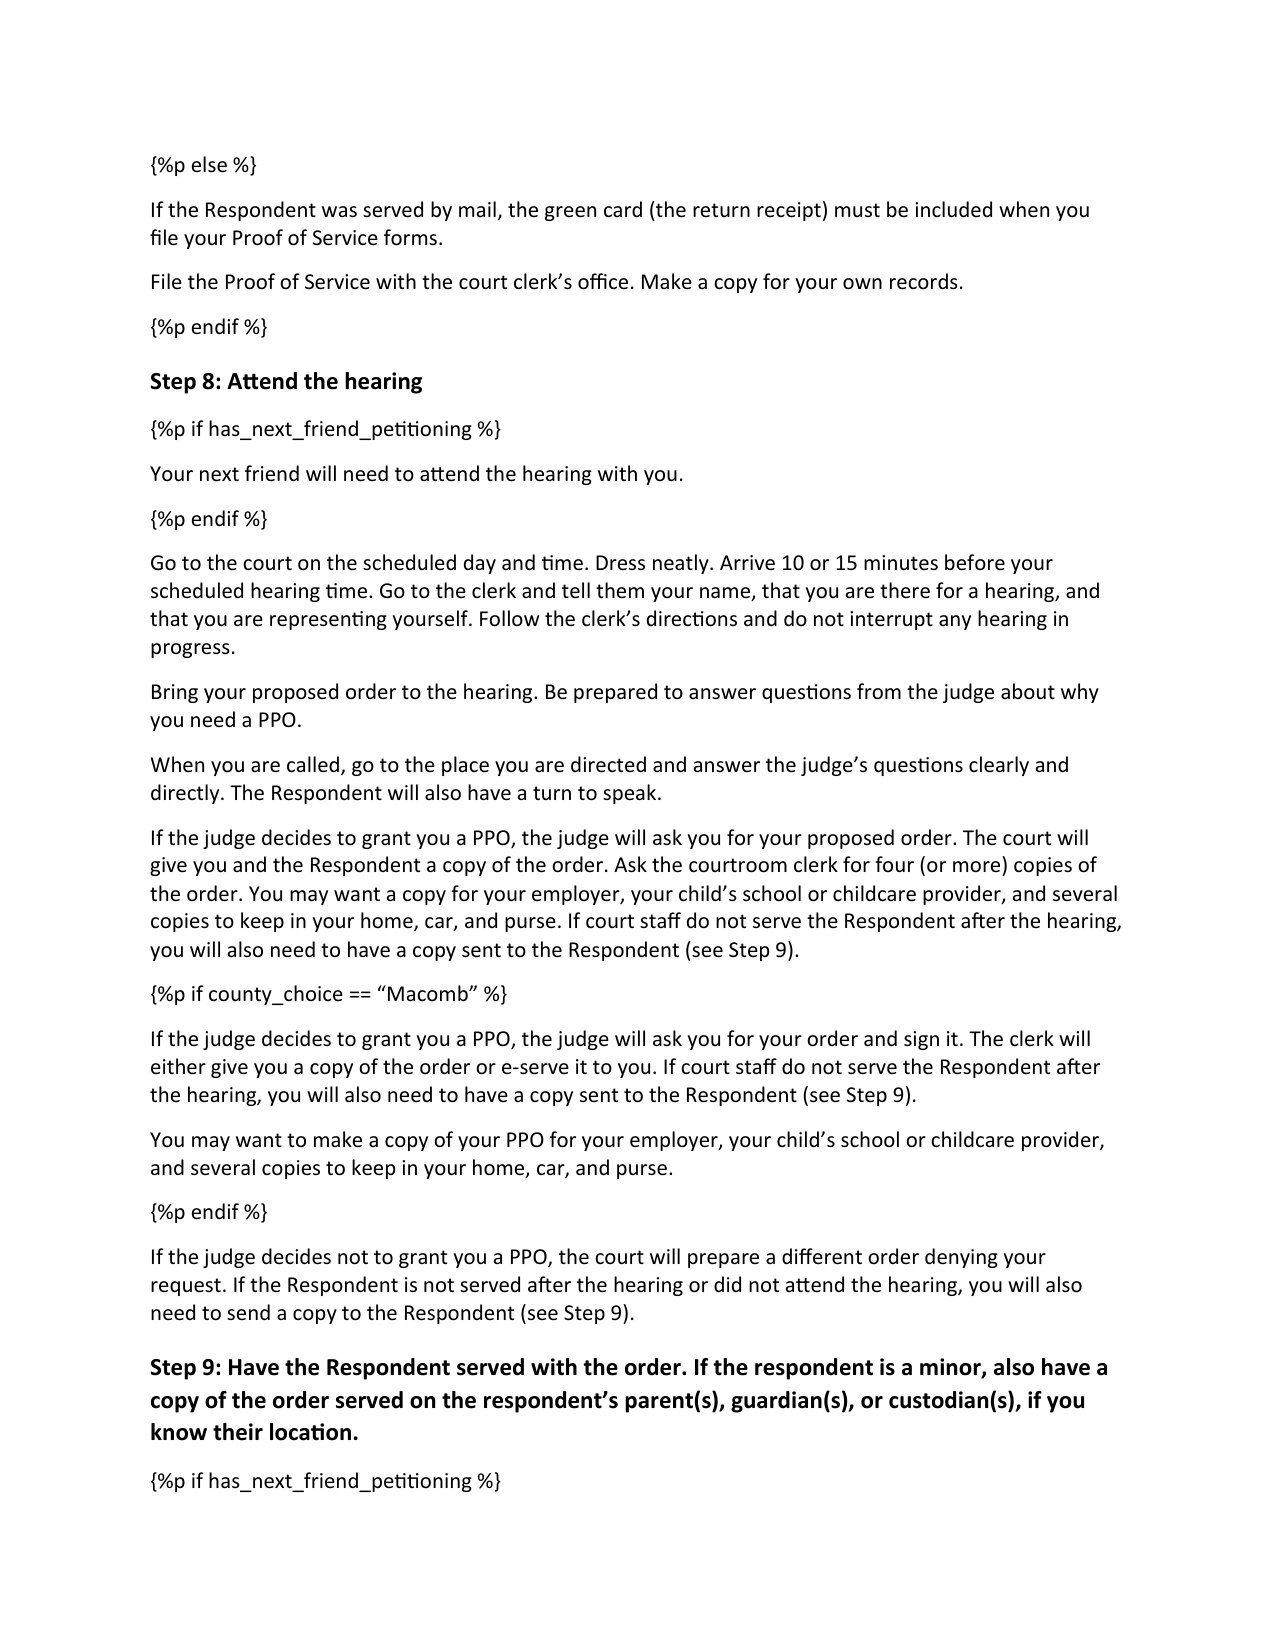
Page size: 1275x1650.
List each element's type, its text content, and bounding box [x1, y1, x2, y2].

text If the judge decides to grant you a PPO, the judge will ask you for your order and sign it. The clerk will either give you a copy of the order or e-serve it to you. If court staff do not serve the Respondent after the hearing, you will also need to have a copy sent to the Respondent (see Step 9). [150, 1024, 1125, 1108]
text {%p if has_next_friend_petitioning %} [150, 1466, 1125, 1494]
text If the judge decides to grant you a PPO, the judge will ask you for your proposed order. The court will give you and the Respondent a copy of the order. Ask the courtroom clerk for four (or more) copies of the order. You may want a copy for your employer, your child’s school or childcare provider, and several copies to keep in your home, car, and purse. If court staff do not serve the Respondent after the hearing, you will also need to have a copy sent to the Respondent (see Step 9). [150, 823, 1125, 963]
text When you are called, go to the place you are directed and answer the judge’s questions clearly and directly. The Respondent will also have a turn to speak. [150, 750, 1125, 806]
text Bring your proposed order to the hearing. Be prepared to answer questions from the judge about why you need a PPO. [150, 677, 1125, 733]
text You may want to make a copy of your PPO for your employer, your child’s school or childcare provider, and several copies to keep in your home, car, and purse. [150, 1125, 1125, 1181]
subtitle Step 8: Attend the hearing [150, 365, 1125, 396]
text If the Respondent was served by mail, the green card (the return receipt) must be included when you file your Proof of Service forms. [150, 195, 1125, 251]
subtitle Step 9: Have the Respondent served with the order. If the respondent is a minor, also have a copy of the order served on the respondent’s parent(s), guardian(s), or custodian(s), if you know their location. [150, 1351, 1125, 1447]
text {%p endif %} [150, 1197, 1125, 1226]
text Your next friend will need to attend the hearing with you. [150, 459, 1125, 487]
text File the Proof of Service with the court clerk’s office. Make a copy for your own records. [150, 267, 1125, 295]
text {%p else %} [150, 150, 1125, 178]
text {%p endif %} [150, 312, 1125, 340]
text Go to the court on the scheduled day and time. Dress neatly. Arrive 10 or 15 minutes before your scheduled hearing time. Go to the clerk and tell them your name, that you are there for a hearing, and that you are representing yourself. Follow the clerk’s directions and do not interrupt any hearing in progress. [150, 548, 1125, 661]
text If the judge decides not to grant you a PPO, the court will prepare a different order denying your request. If the Respondent is not served after the hearing or did not attend the hearing, you will also need to send a copy to the Respondent (see Step 9). [150, 1242, 1125, 1326]
text {%p endif %} [150, 504, 1125, 532]
text {%p if county_choice == “Macomb” %} [150, 979, 1125, 1007]
text {%p if has_next_friend_petitioning %} [150, 414, 1125, 442]
